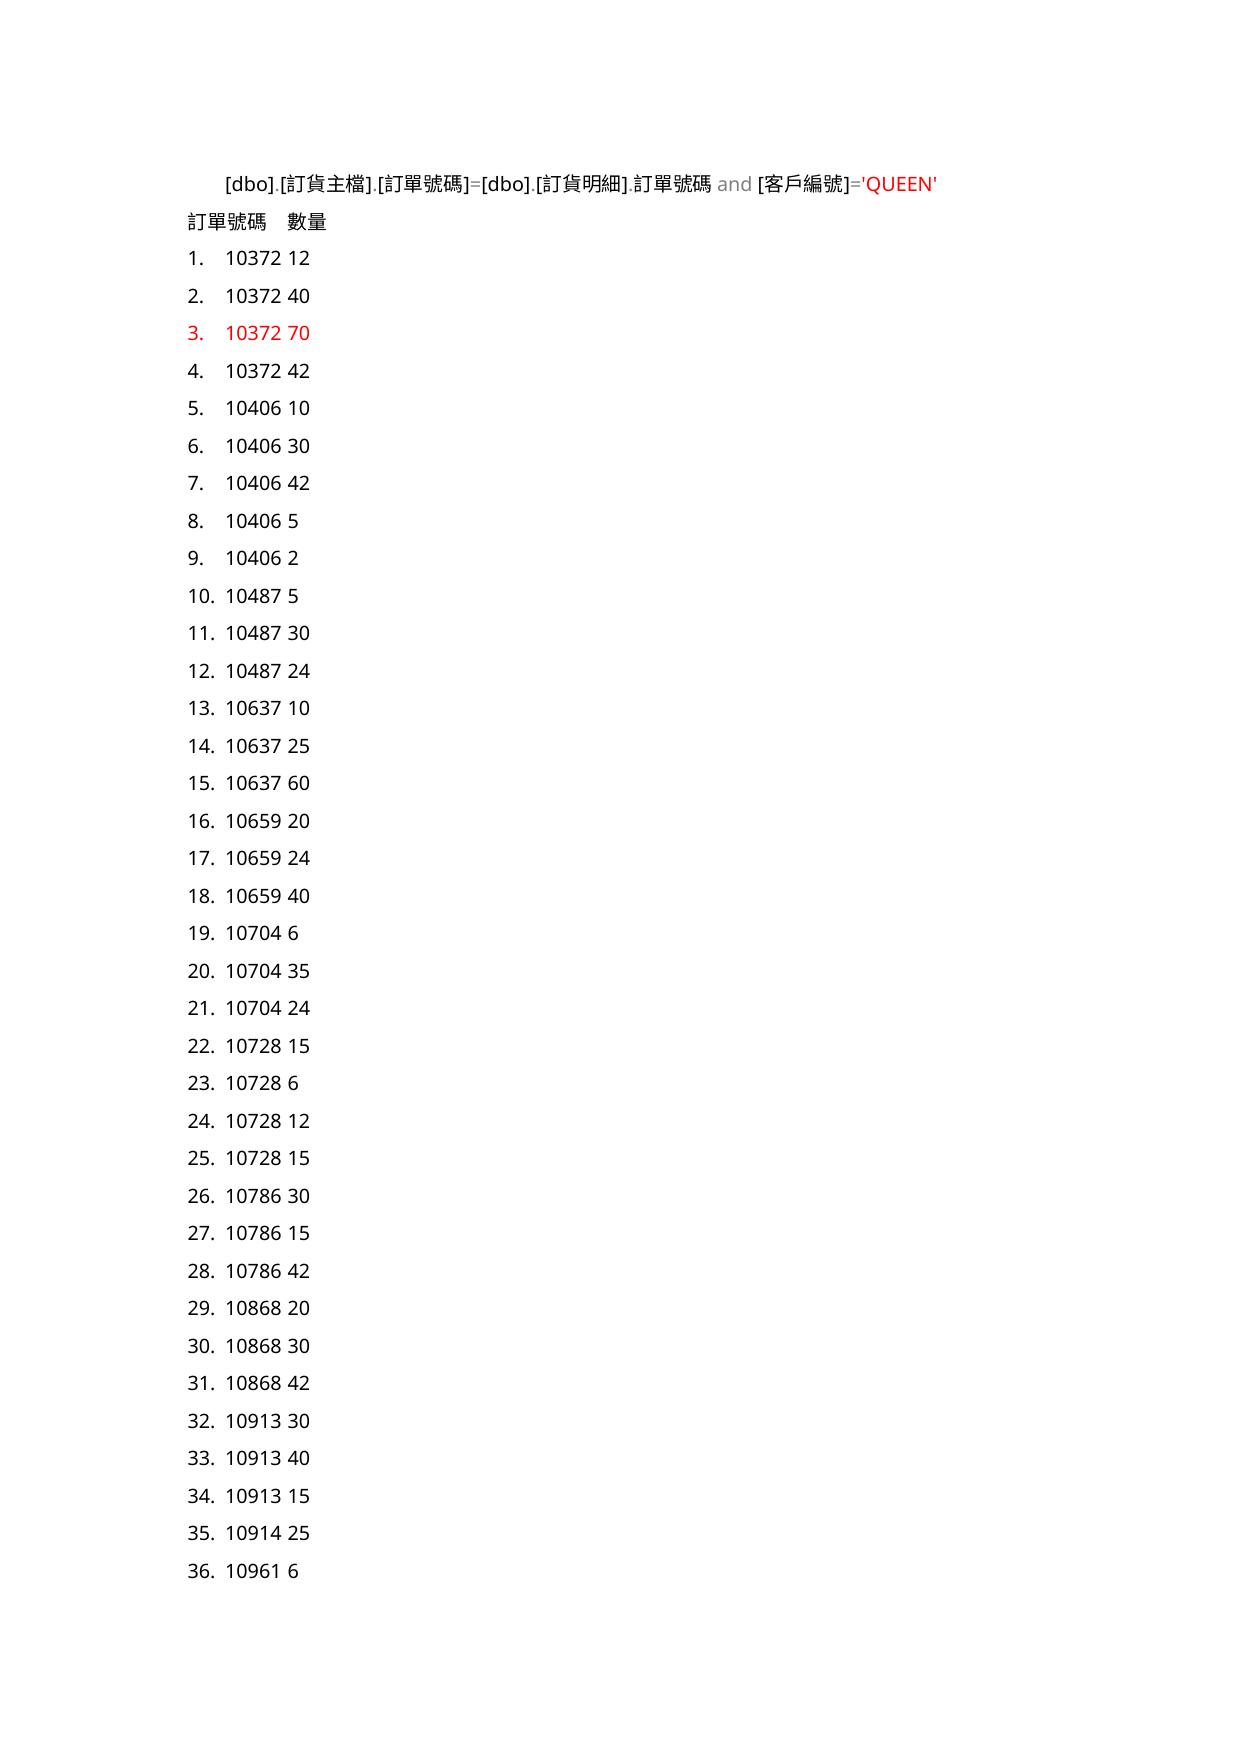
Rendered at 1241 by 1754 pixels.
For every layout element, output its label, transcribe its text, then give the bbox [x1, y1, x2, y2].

list 10728 12 [187, 1102, 1053, 1139]
list 10406 2 [187, 539, 1053, 577]
list 10406 30 [187, 427, 1053, 464]
list 10487 24 [187, 652, 1053, 689]
list 10913 15 [187, 1477, 1053, 1514]
list 10659 24 [187, 839, 1053, 877]
list 10868 42 [187, 1364, 1053, 1402]
list 10728 15 [187, 1027, 1053, 1064]
list 10372 12 [187, 239, 1053, 277]
list 10961 6 [187, 1552, 1053, 1589]
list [187, 164, 1053, 202]
list 10868 20 [187, 1289, 1053, 1327]
list 10372 40 [187, 277, 1053, 314]
list 10704 24 [187, 989, 1053, 1027]
list 10704 6 [187, 914, 1053, 952]
list 10372 42 [187, 352, 1053, 389]
list 10913 40 [187, 1439, 1053, 1477]
list 10406 42 [187, 464, 1053, 502]
list 10868 30 [187, 1327, 1053, 1364]
list 10728 15 [187, 1139, 1053, 1177]
list 10637 10 [187, 689, 1053, 727]
list 10637 60 [187, 764, 1053, 802]
list 10659 20 [187, 802, 1053, 839]
list 10913 30 [187, 1402, 1053, 1439]
list 10406 5 [187, 502, 1053, 539]
list 10914 25 [187, 1514, 1053, 1552]
list 10786 42 [187, 1252, 1053, 1289]
list 10487 5 [187, 577, 1053, 614]
list 10786 15 [187, 1214, 1053, 1252]
list 10406 10 [187, 389, 1053, 427]
list 10637 25 [187, 727, 1053, 764]
list 10728 6 [187, 1064, 1053, 1102]
list 10372 70 [187, 314, 1053, 352]
text 訂單號碼 數量 [187, 202, 1053, 239]
list 10659 40 [187, 877, 1053, 914]
list 10487 30 [187, 614, 1053, 652]
list 10704 35 [187, 952, 1053, 989]
list 10786 30 [187, 1177, 1053, 1214]
